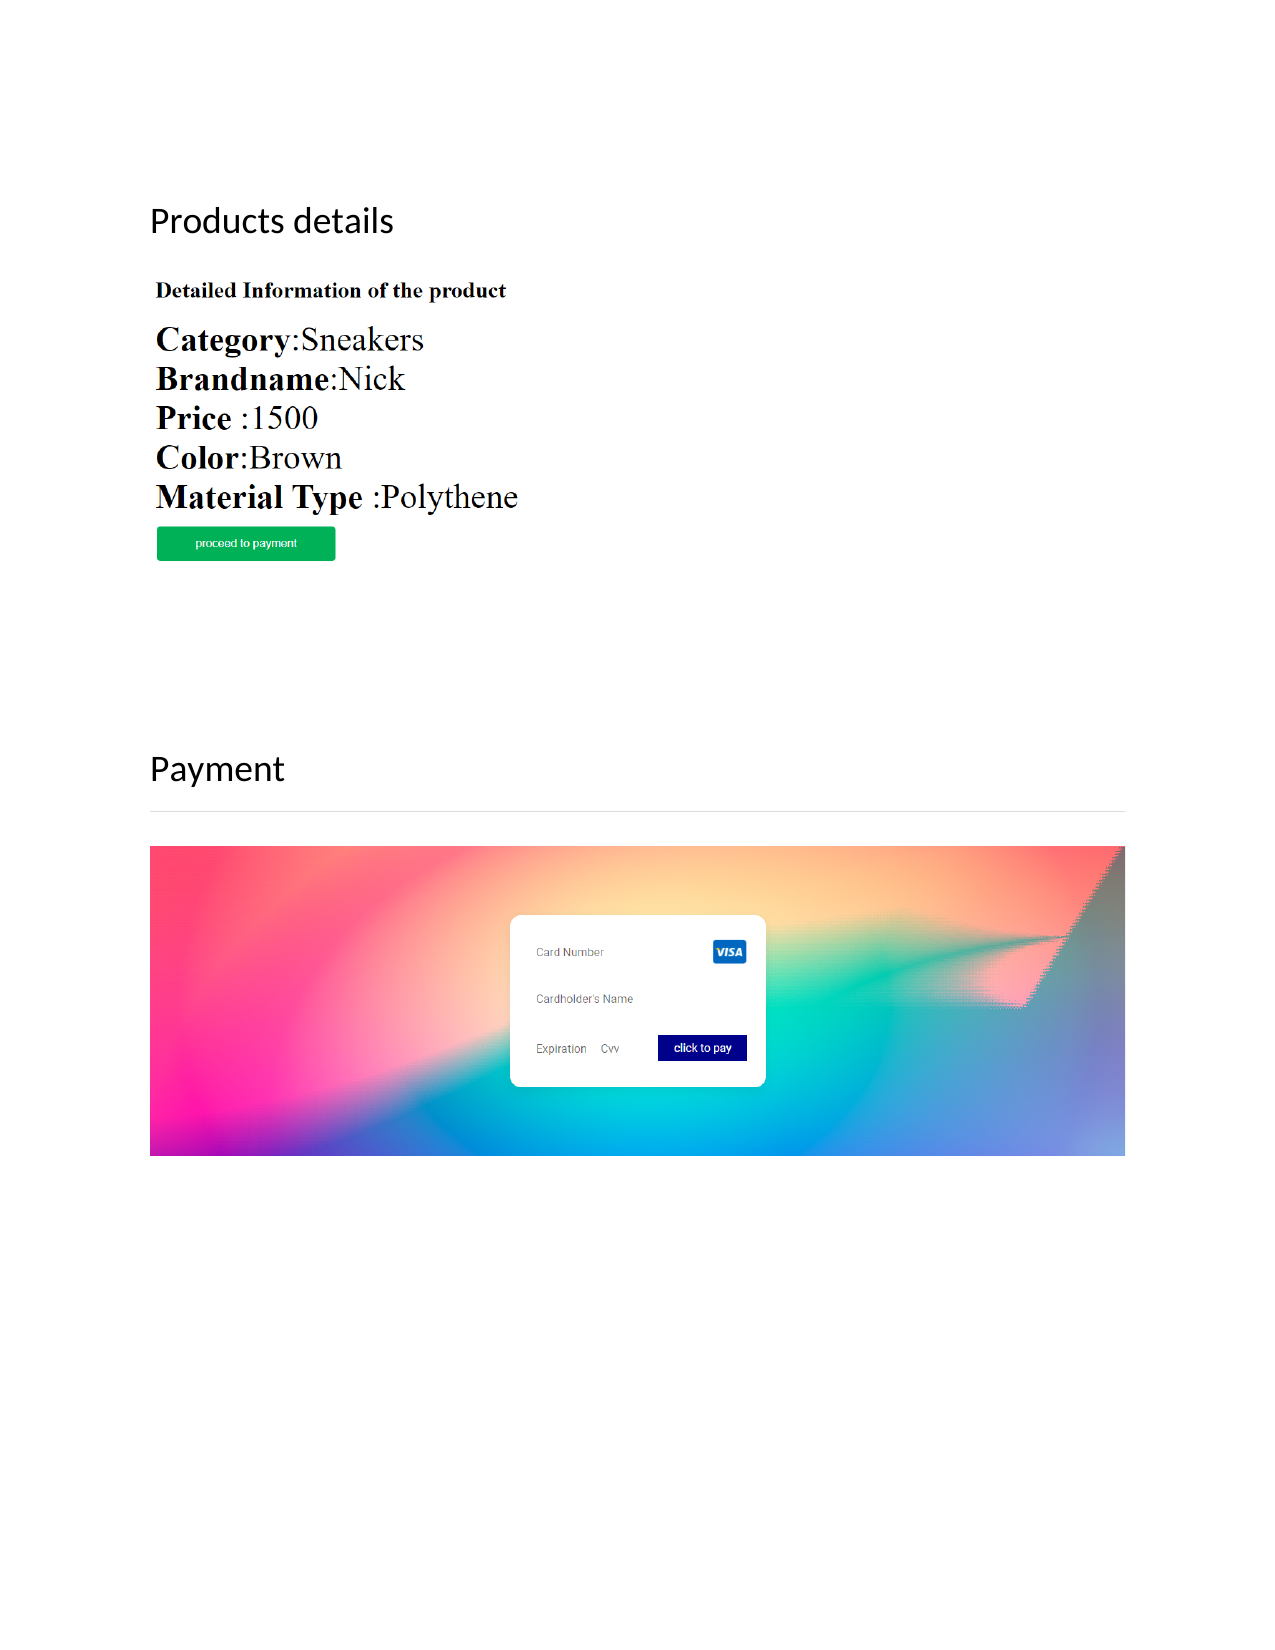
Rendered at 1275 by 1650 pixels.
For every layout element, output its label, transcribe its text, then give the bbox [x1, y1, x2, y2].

text Products details [150, 197, 1125, 243]
picture [150, 263, 1125, 726]
picture [150, 810, 1125, 1281]
text Payment [150, 745, 1125, 791]
